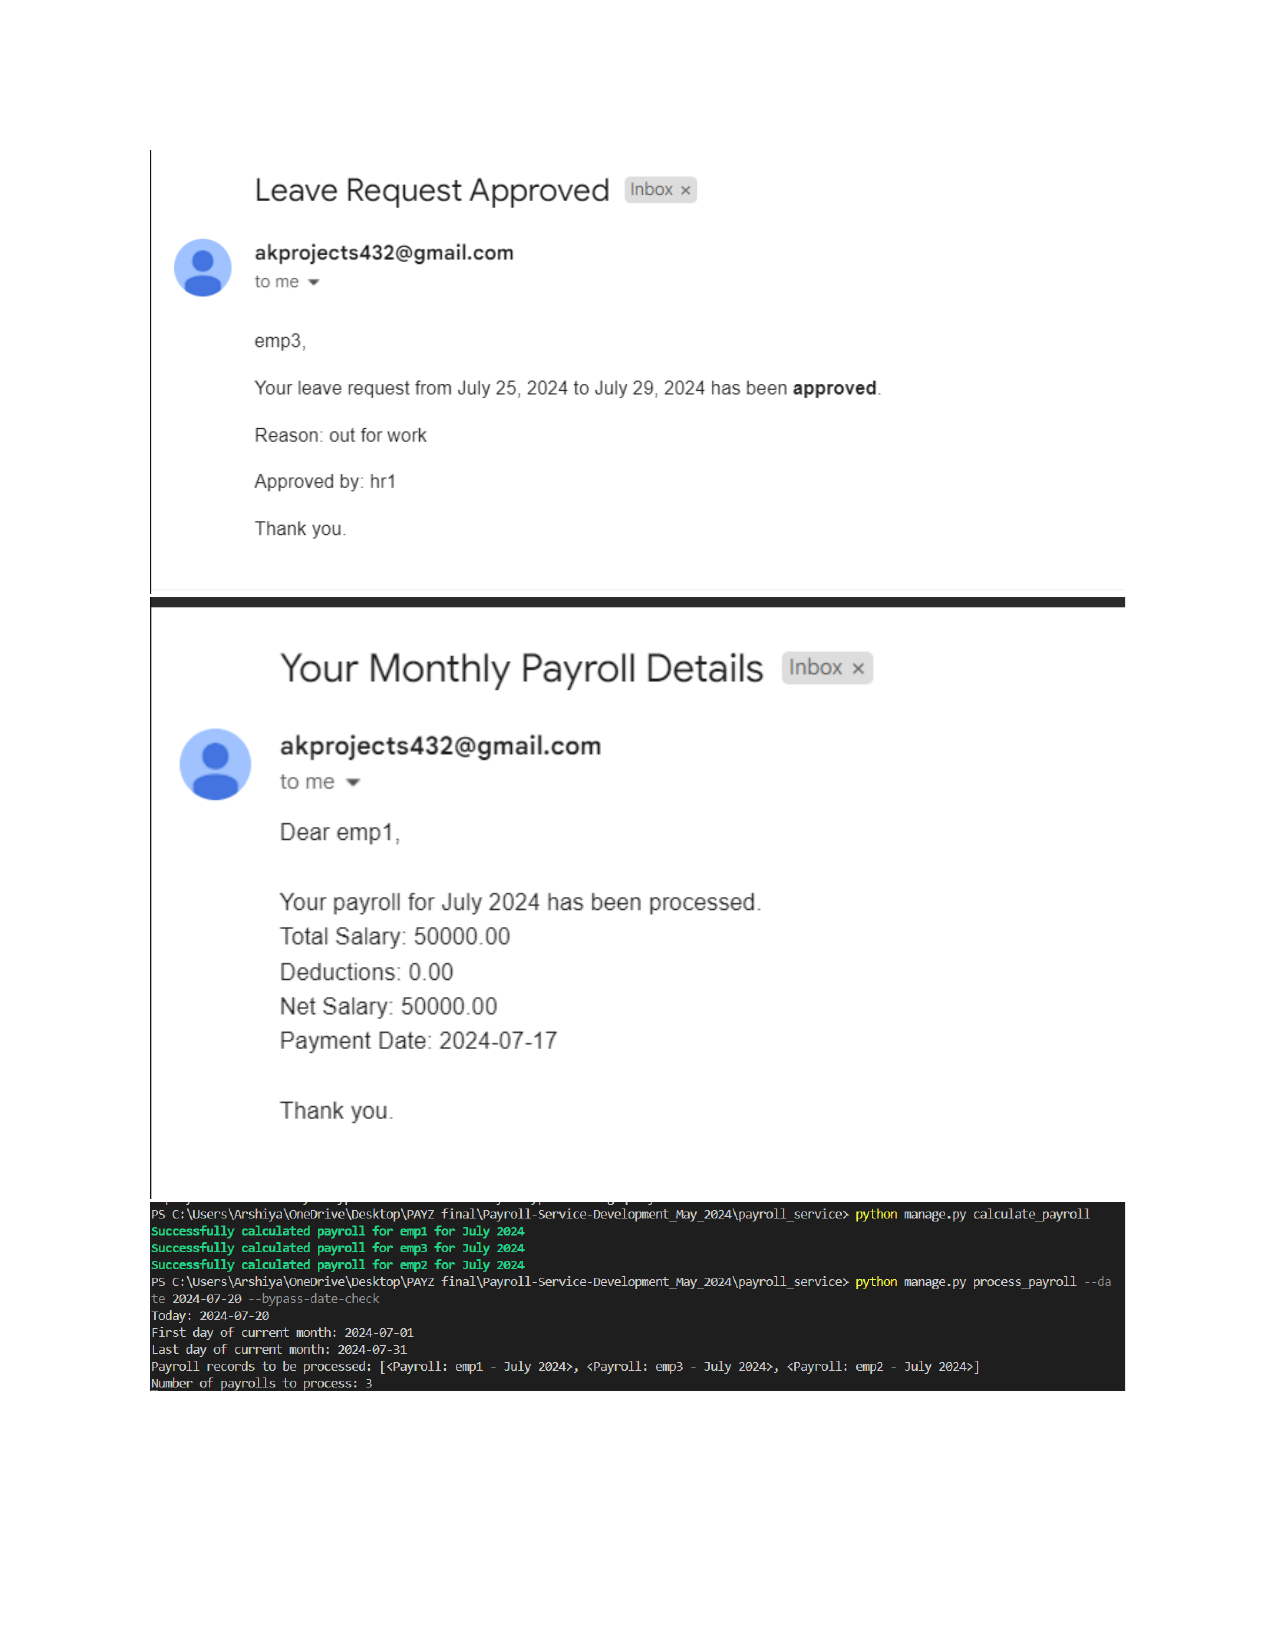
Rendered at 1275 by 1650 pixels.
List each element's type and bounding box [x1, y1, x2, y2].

picture [150, 1202, 1125, 1391]
picture [150, 150, 1125, 594]
picture [150, 597, 1125, 1199]
